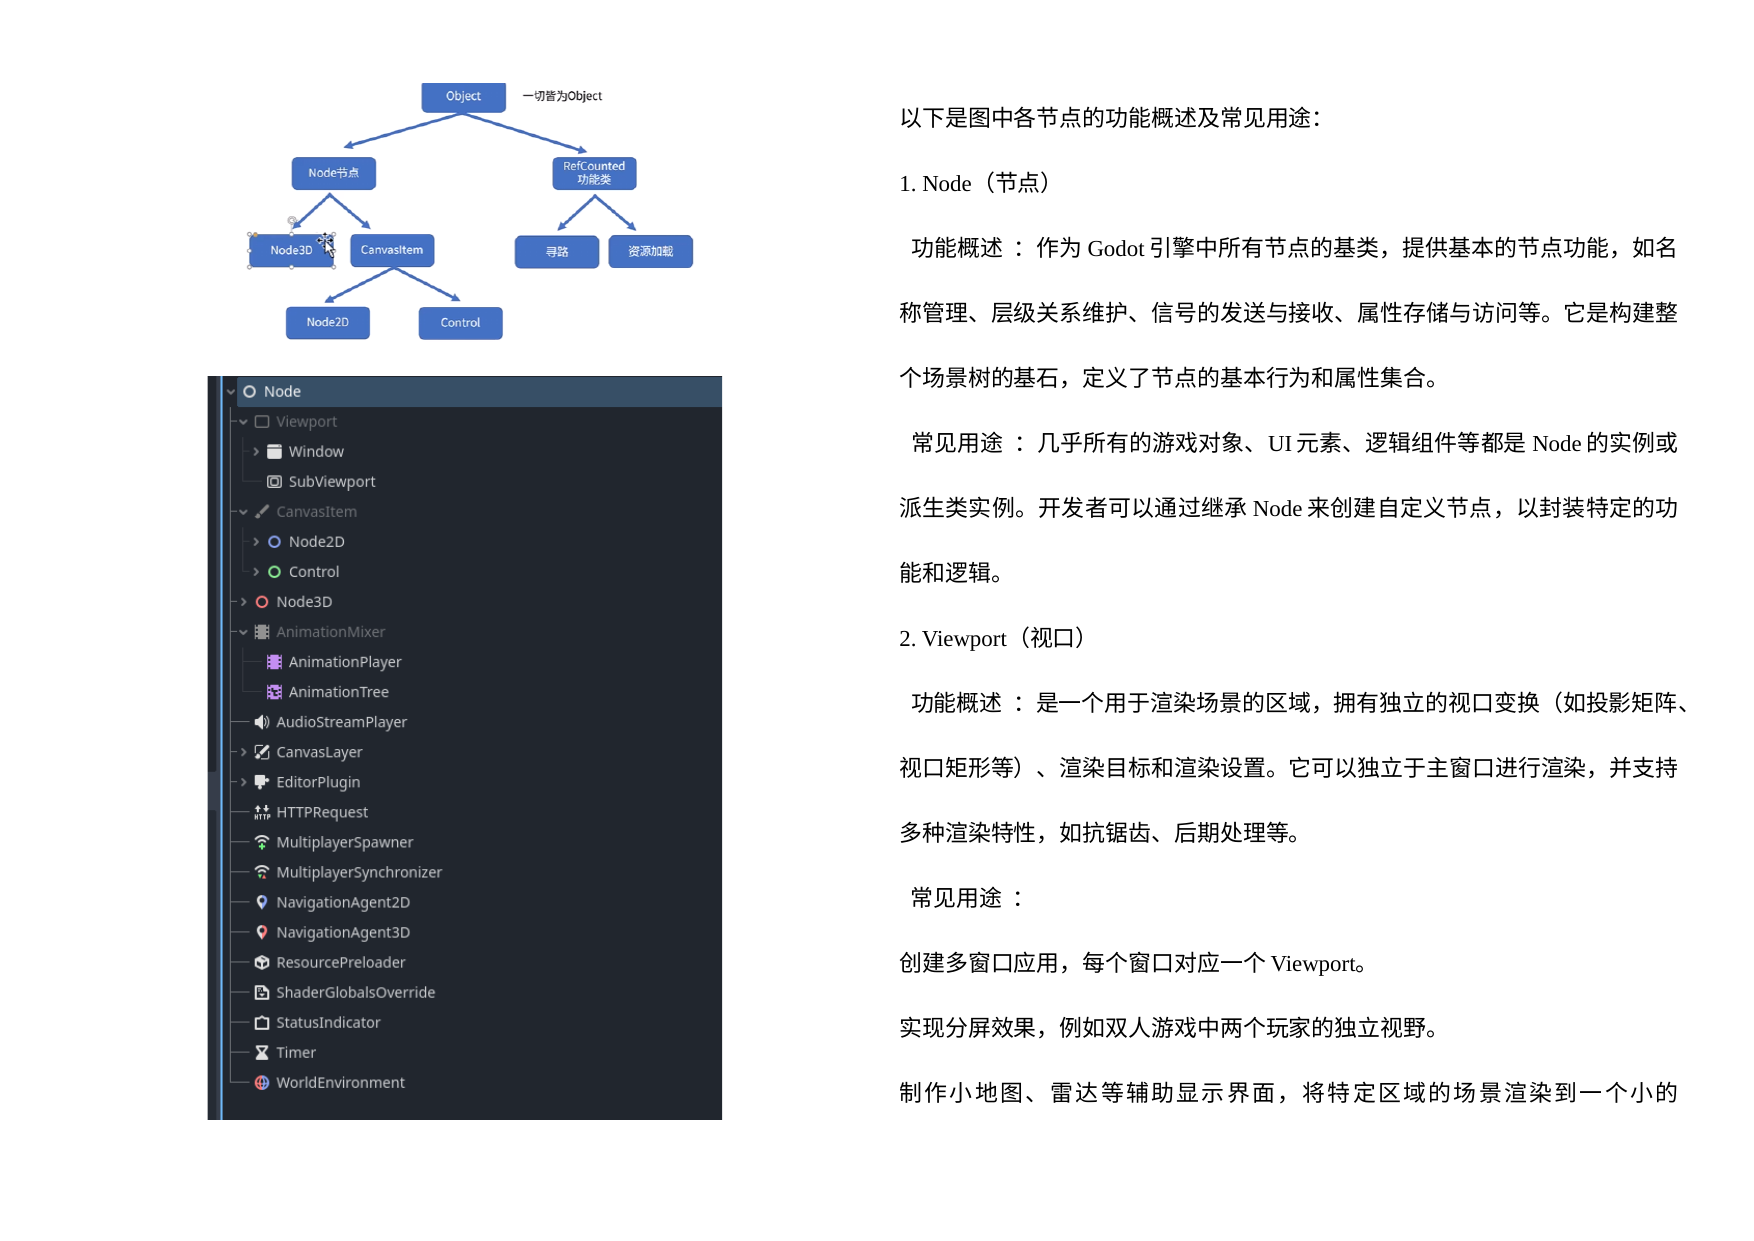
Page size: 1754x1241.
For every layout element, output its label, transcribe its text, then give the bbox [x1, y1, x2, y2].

text 以下是图中各节点的功能概述及常见用途： [899, 84, 1679, 149]
text 制作小地图、雷达等辅助显示界面，将特定区域的场景渲染到一个小的Viewport中。 [899, 1059, 1679, 1124]
text 创建多窗口应用，每个窗口对应一个Viewport。 [899, 929, 1679, 994]
text 常见用途 ：几乎所有的游戏对象、UI元素、逻辑组件等都是Node的实例或派生类实例。开发者可以通过继承Node来创建自定义节点，以封装特定的功能和逻辑。 [899, 409, 1679, 604]
text 实现分屏效果，例如双人游戏中两个玩家的独立视野。 [899, 994, 1679, 1059]
text 功能概述 ：作为Godot引擎中所有节点的基类，提供基本的节点功能，如名称管理、层级关系维护、信号的发送与接收、属性存储与访问等。它是构建整个场景树的基石，定义了节点的基本行为和属性集合。 [899, 214, 1679, 409]
picture [221, 83, 709, 354]
text 1. Node（节点） [899, 149, 1679, 214]
text 2. Viewport（视口） [899, 604, 1679, 669]
picture [207, 376, 723, 1120]
text 功能概述 ：是一个用于渲染场景的区域，拥有独立的视口变换（如投影矩阵、视口矩形等）、渲染目标和渲染设置。它可以独立于主窗口进行渲染，并支持多种渲染特性，如抗锯齿、后期处理等。 [899, 669, 1679, 864]
text 常见用途 ： [899, 864, 1679, 929]
